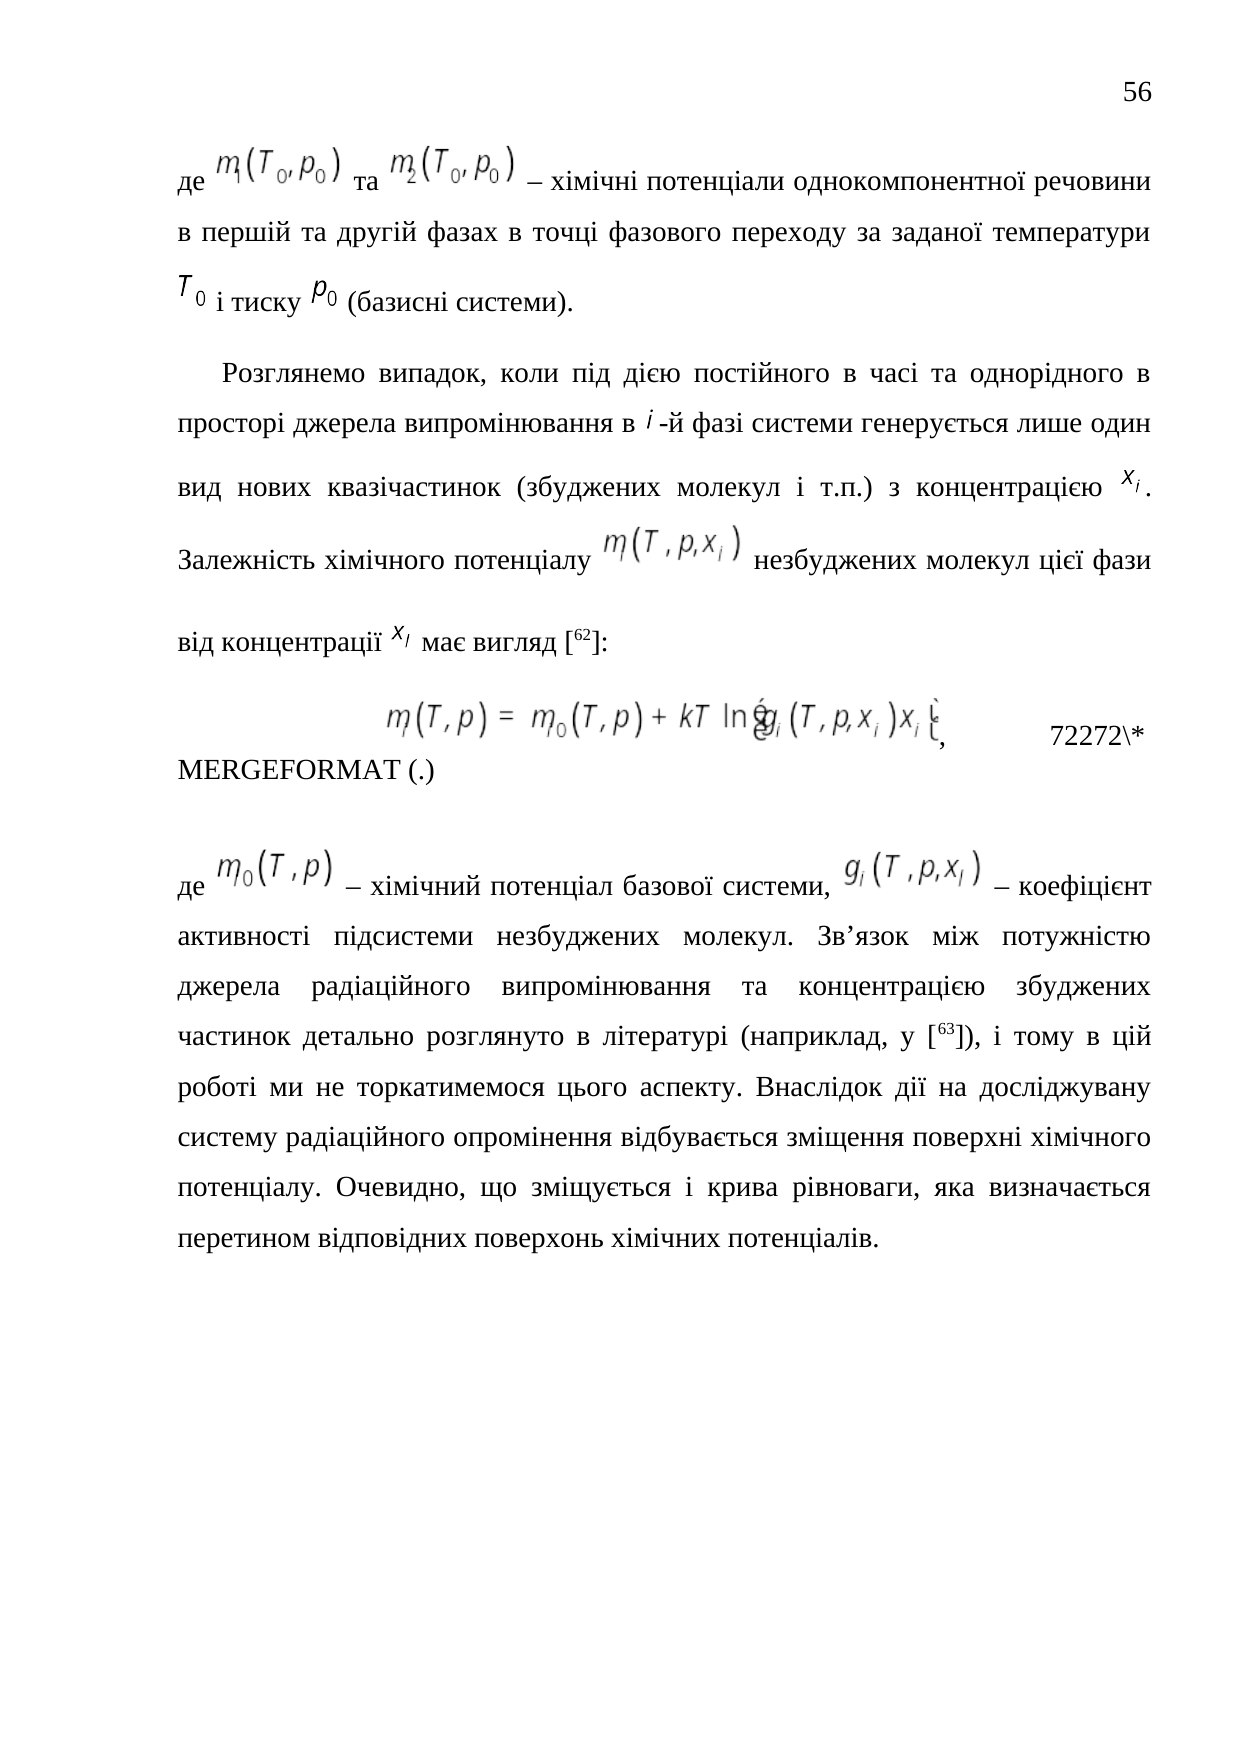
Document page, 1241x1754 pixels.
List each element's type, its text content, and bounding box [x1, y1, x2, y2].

text , [177, 696, 1152, 786]
text де та – хімічні потенціали однокомпонентної речовини в першій та другій фазах в точці фазового переходу за заданої температури і тиску (базисні системи). [177, 141, 1152, 317]
text де – хімічний потенціал базової системи, – коефіцієнт активності підсистеми незбуджених молекул. Зв’язок між потужністю джерела радіаційного випромінювання та концентрацією збуджених частинок детально розглянуто в літературі (наприклад, у []), і тому в цій роботі ми не торкатимемося цього аспекту. Внаслідок дії на досліджувану систему радіаційного опромінення відбувається зміщення поверхні хімічного потенціалу. Очевидно, що зміщується і крива рівноваги, яка визначається перетином відповідних поверхонь хімічних потенціалів. [177, 845, 1152, 1253]
text Розглянемо випадок, коли під дією постійного в часі та однорідного в просторі джерела випромінювання в -й фазі системи генерується лише один вид нових квазічастинок (збуджених молекул і т.п.) з концентрацією . Залежність хімічного потенціалу незбуджених молекул цієї фази від концентрації має вигляд []: [177, 355, 1152, 658]
